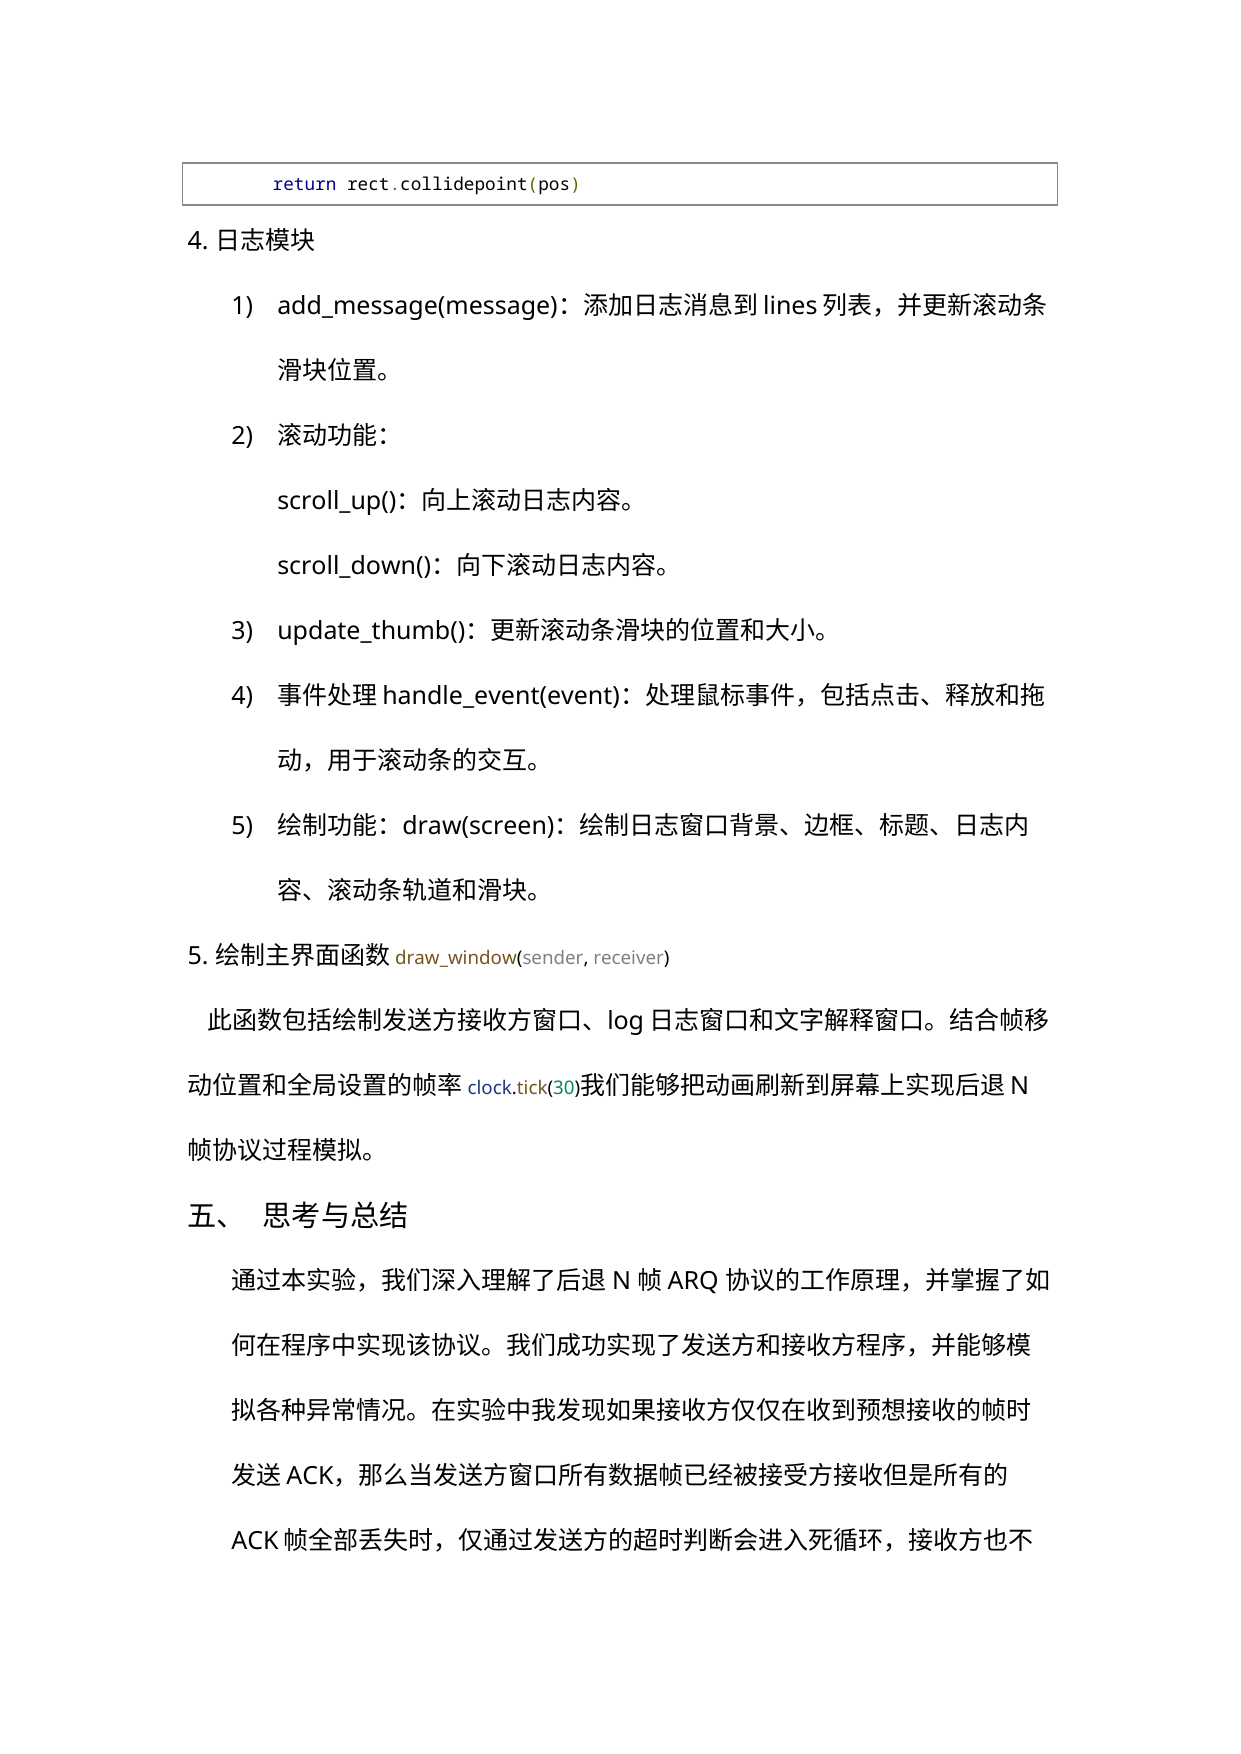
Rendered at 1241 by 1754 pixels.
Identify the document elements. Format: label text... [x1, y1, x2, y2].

text return rect.collidepoint(pos) [183, 164, 1057, 204]
text 此函数包括绘制发送方接收方窗口、log日志窗口和文字解释窗口。结合帧移动位置和全局设置的帧率clock.tick(30)我们能够把动画刷新到屏幕上实现后退N帧协议过程模拟。 [187, 986, 1053, 1181]
list scroll_up()：向上滚动日志内容。 [277, 466, 1053, 531]
list update_thumb()：更新滚动条滑块的位置和大小。 [231, 596, 1053, 661]
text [231, 1246, 1053, 1571]
text 4. 日志模块 [187, 206, 1053, 271]
list add_message(message)：添加日志消息到lines列表，并更新滚动条滑块位置。 [231, 271, 1053, 401]
list scroll_down()：向下滚动日志内容。 [277, 531, 1053, 596]
list 事件处理handle_event(event)：处理鼠标事件，包括点击、释放和拖动，用于滚动条的交互。 [231, 661, 1053, 791]
list 滚动功能： [231, 401, 1053, 466]
list 思考与总结 [187, 1181, 1053, 1246]
text 5. 绘制主界面函数draw_window(sender, receiver) [187, 921, 1053, 986]
list 绘制功能：draw(screen)：绘制日志窗口背景、边框、标题、日志内容、滚动条轨道和滑块。 [231, 791, 1053, 921]
